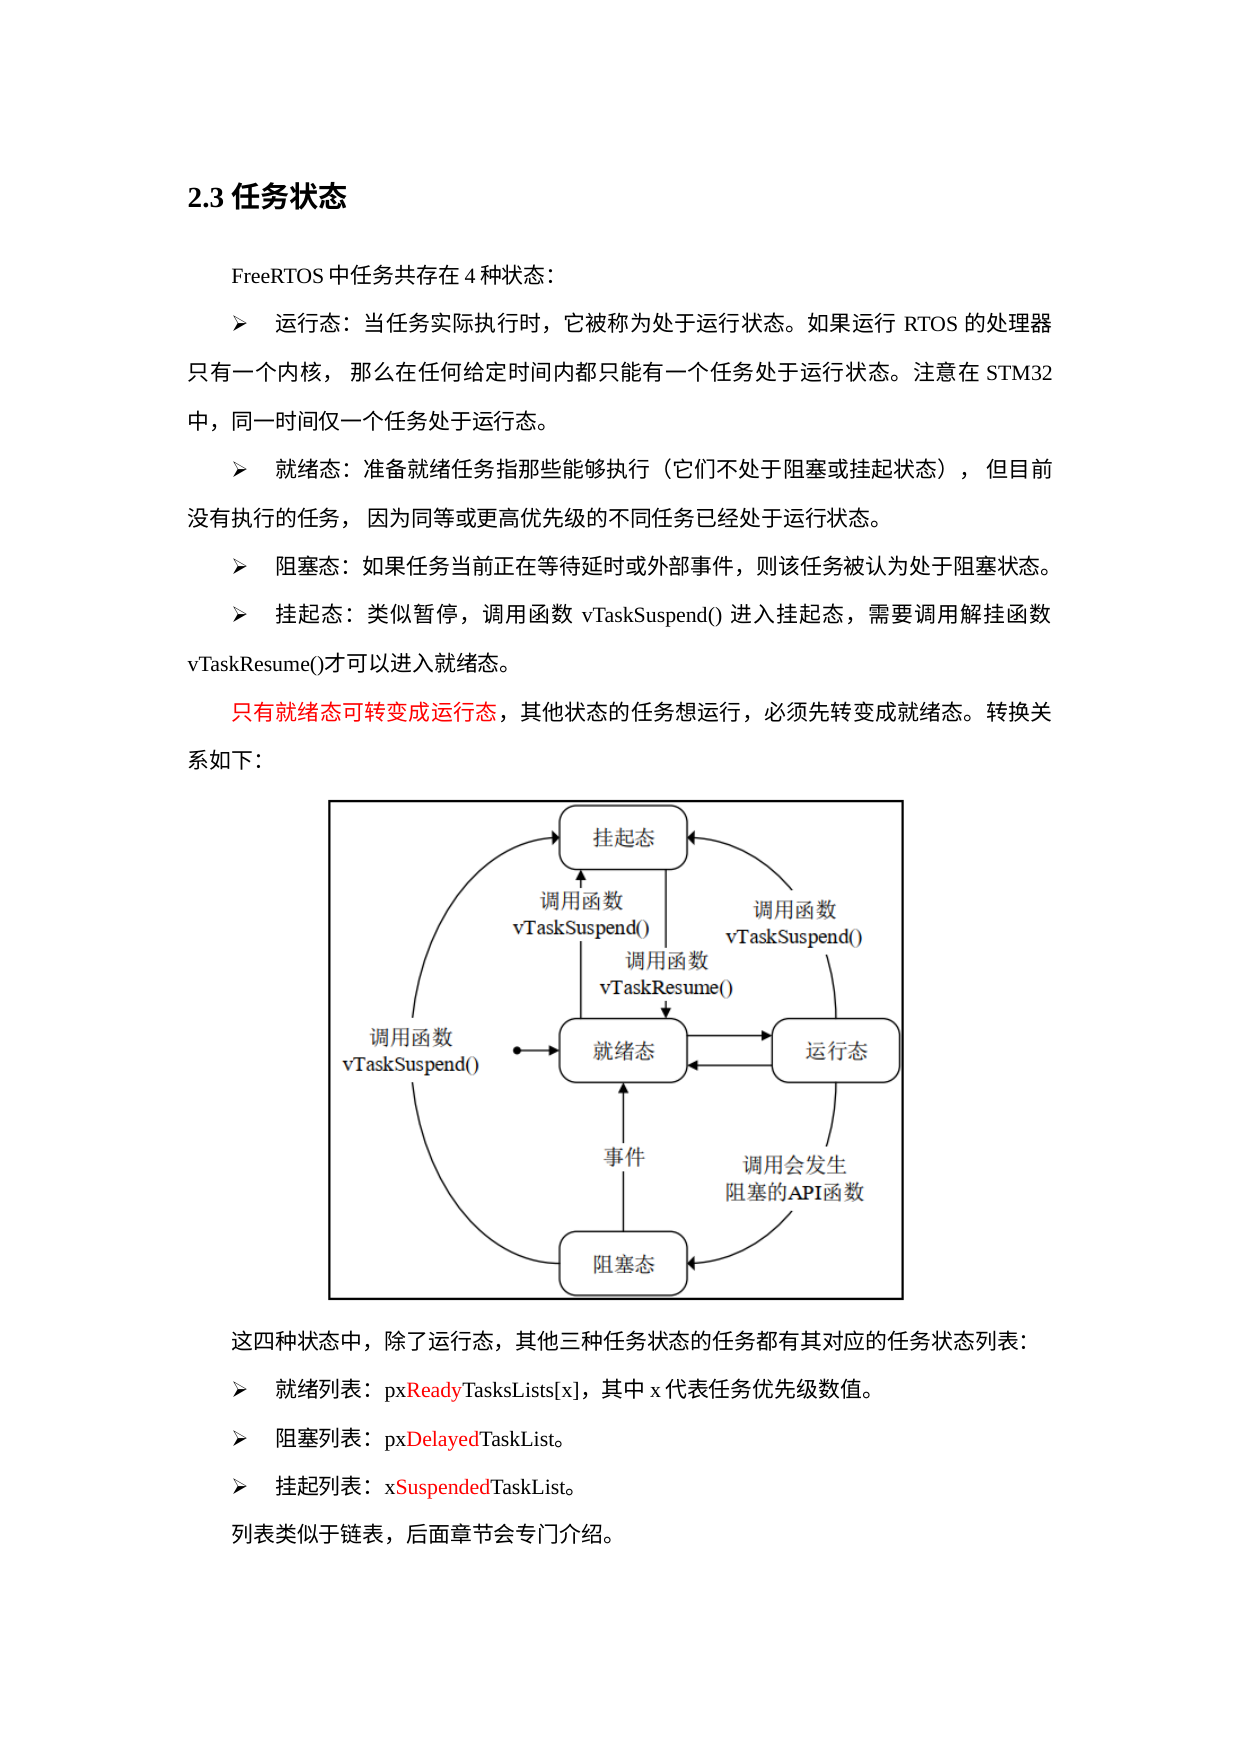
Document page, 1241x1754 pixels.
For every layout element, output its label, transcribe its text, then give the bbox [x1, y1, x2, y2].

text 任务状态 [187, 162, 1053, 227]
text 挂起列表：xSuspendedTaskList。 [187, 1469, 1053, 1501]
text 阻塞列表：pxDelayedTaskList。 [187, 1420, 1053, 1453]
text 列表类似于链表，后面章节会专门介绍。 [187, 1517, 1053, 1549]
text 就绪态：准备就绪任务指那些能够执行（它们不处于阻塞或挂起状态）， 但目前没有执行的任务， 因为同等或更高优先级的不同任务已经处于运行状态。 [187, 452, 1053, 533]
picture [317, 791, 923, 1308]
text 就绪列表：pxReadyTasksLists[x]，其中x代表任务优先级数值。 [187, 1372, 1053, 1404]
text 这四种状态中，除了运行态，其他三种任务状态的任务都有其对应的任务状态列表： [187, 1324, 1053, 1356]
text 阻塞态：如果任务当前正在等待延时或外部事件，则该任务被认为处于阻塞状态。 [187, 549, 1053, 581]
text 挂起态：类似暂停，调用函数 vTaskSuspend() 进入挂起态，需要调用解挂函数vTaskResume()才可以进入就绪态。 [187, 597, 1053, 678]
text FreeRTOS中任务共存在4种状态： [187, 257, 1053, 290]
text 运行态：当任务实际执行时，它被称为处于运行状态。如果运行 RTOS 的处理器只有一个内核， 那么在任何给定时间内都只能有一个任务处于运行状态。注意在STM32中，同一时间仅一个任务处于运行态。 [187, 306, 1053, 436]
text 只有就绪态可转变成运行态，其他状态的任务想运行，必须先转变成就绪态。转换关系如下： [187, 694, 1053, 775]
